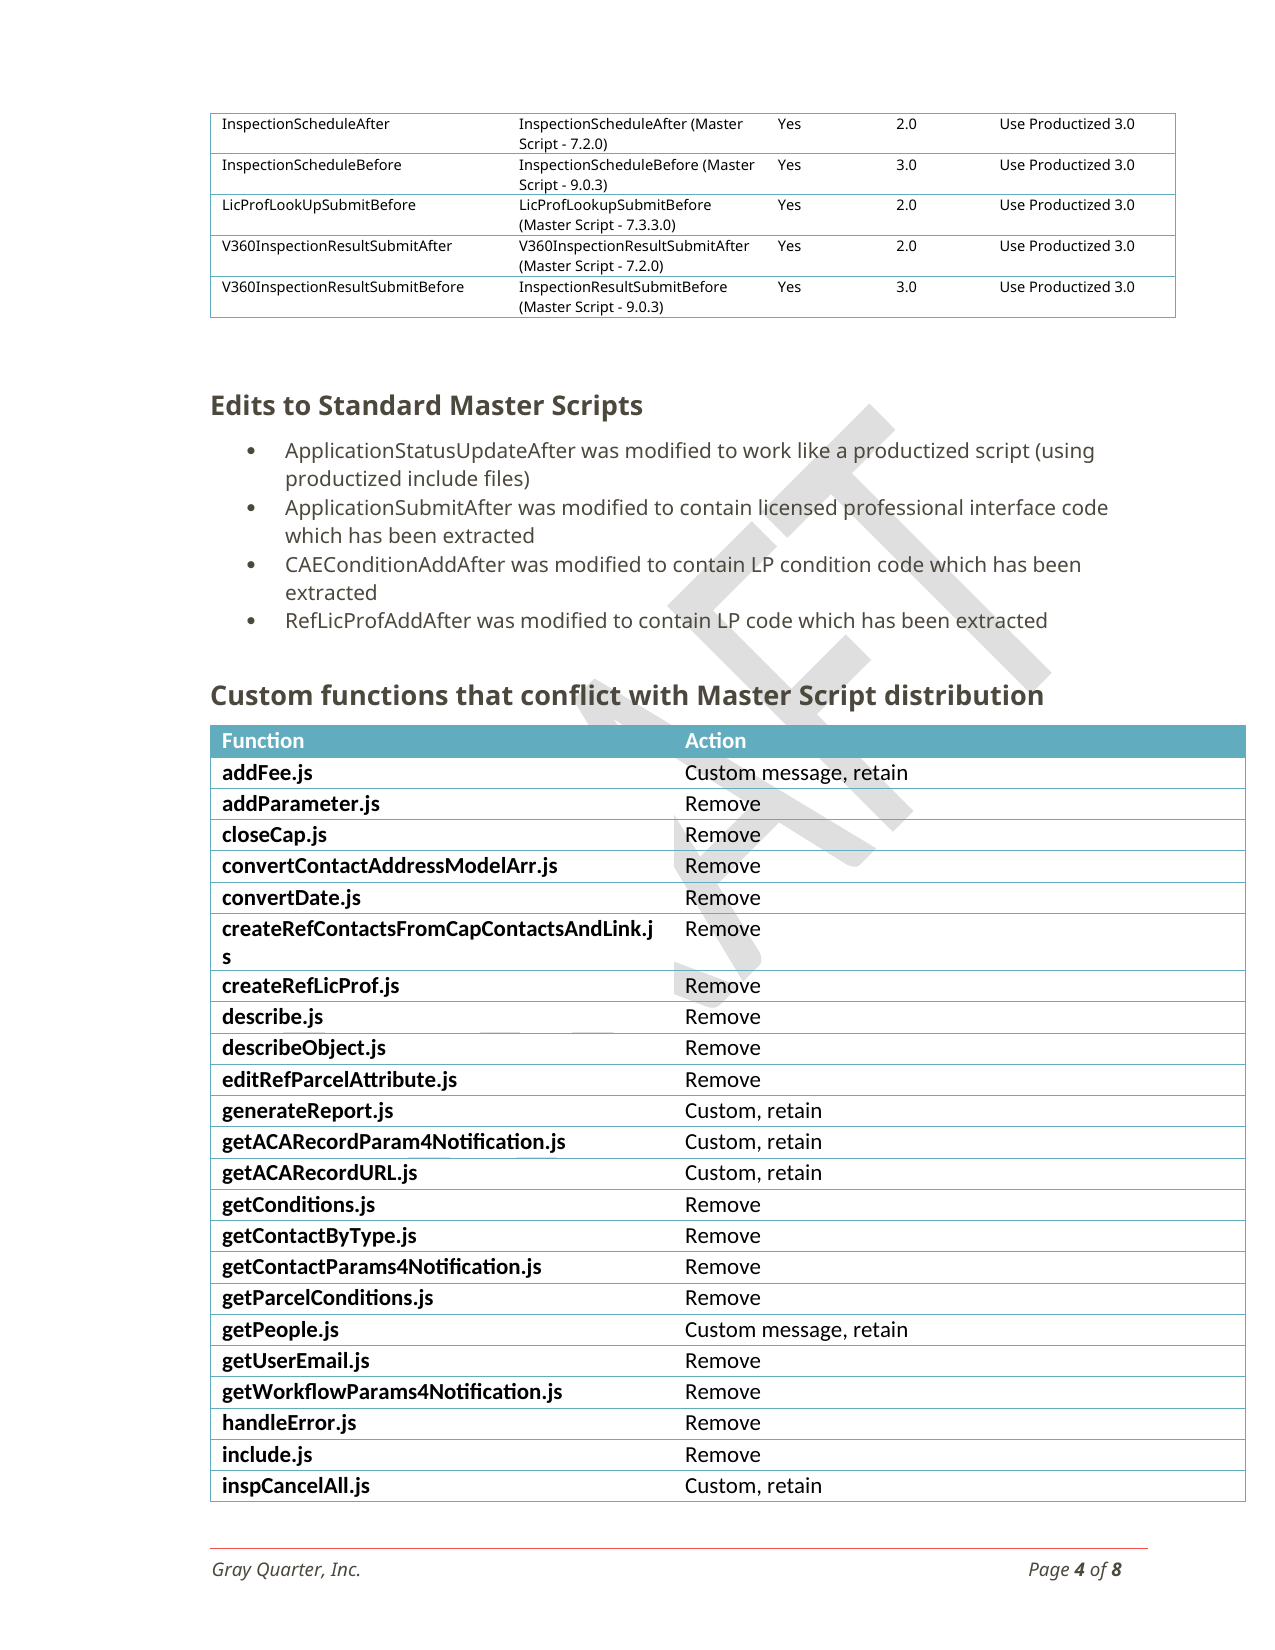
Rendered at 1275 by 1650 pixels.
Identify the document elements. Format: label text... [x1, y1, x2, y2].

table_cell Remove [674, 1284, 1245, 1314]
table_cell Yes [766, 236, 885, 276]
table_cell getContactParams4Notification.js [211, 1252, 674, 1282]
table_cell getWorkflowParams4Notification.js [211, 1377, 674, 1407]
table_header Function [211, 726, 674, 757]
table_cell Remove [674, 820, 1245, 850]
table_cell convertDate.js [211, 883, 674, 913]
table_cell Custom, retain [674, 1471, 1245, 1501]
table_cell V360InspectionResultSubmitAfter (Master Script - 7.2.0) [508, 236, 766, 276]
list RefLicProfAddAfter was modified to contain LP code which has been extracted [247, 607, 1147, 635]
table_cell Use Productized 3.0 [988, 154, 1175, 194]
table_cell Custom, retain [674, 1096, 1245, 1126]
table_cell editRefParcelAttribute.js [211, 1065, 674, 1095]
table_cell getPeople.js [211, 1315, 674, 1345]
table_cell getACARecordURL.js [211, 1159, 674, 1189]
table_cell Custom message, retain [674, 758, 1245, 788]
table_cell getParcelConditions.js [211, 1284, 674, 1314]
table_cell getConditions.js [211, 1190, 674, 1220]
table_cell LicProfLookUpSubmitBefore [211, 195, 508, 235]
table_cell 2.0 [885, 114, 988, 153]
table_header Action [674, 726, 1245, 757]
table_cell describe.js [211, 1002, 674, 1032]
subtitle Edits to Standard Master Scripts [210, 387, 1147, 423]
table_cell addFee.js [211, 758, 674, 788]
table_cell createRefContactsFromCapContactsAndLink.js [211, 914, 674, 970]
subtitle Custom functions that conflict with Master Script distribution [210, 676, 1147, 713]
table_cell LicProfLookupSubmitBefore (Master Script - 7.3.3.0) [508, 195, 766, 235]
table_cell Remove [674, 1346, 1245, 1376]
table_cell Use Productized 3.0 [988, 114, 1175, 153]
table_cell include.js [211, 1440, 674, 1470]
table_cell describeObject.js [211, 1034, 674, 1064]
table_cell Remove [674, 1377, 1245, 1407]
table_cell Remove [674, 1002, 1245, 1032]
table_cell Use Productized 3.0 [988, 277, 1175, 317]
table_cell Remove [674, 883, 1245, 913]
table_cell Yes [766, 277, 885, 317]
table_cell Remove [674, 1409, 1245, 1439]
table_cell Remove [674, 971, 1245, 1001]
table_cell InspectionScheduleBefore [211, 154, 508, 194]
table_cell generateReport.js [211, 1096, 674, 1126]
table_cell closeCap.js [211, 820, 674, 850]
table_cell Yes [766, 114, 885, 153]
table_cell Yes [766, 154, 885, 194]
table_cell Custom message, retain [674, 1315, 1245, 1345]
table_cell Remove [674, 1252, 1245, 1282]
table_cell Yes [766, 195, 885, 235]
table_cell Remove [674, 1034, 1245, 1064]
table_cell Remove [674, 789, 1245, 819]
table_cell getACARecordParam4Notification.js [211, 1127, 674, 1157]
table_cell Remove [674, 1190, 1245, 1220]
table_cell getUserEmail.js [211, 1346, 674, 1376]
table_cell InspectionScheduleAfter [211, 114, 508, 153]
table_cell Remove [674, 851, 1245, 882]
table_cell Remove [674, 914, 1245, 970]
table_cell inspCancelAll.js [211, 1471, 674, 1501]
table_cell 2.0 [885, 236, 988, 276]
table_cell V360InspectionResultSubmitBefore [211, 277, 508, 317]
table_cell Use Productized 3.0 [988, 236, 1175, 276]
table_cell InspectionScheduleBefore (Master Script - 9.0.3) [508, 154, 766, 194]
table_cell 2.0 [885, 195, 988, 235]
table_cell createRefLicProf.js [211, 971, 674, 1001]
table_cell Custom, retain [674, 1127, 1245, 1157]
table_cell 3.0 [885, 277, 988, 317]
table_cell Remove [674, 1221, 1245, 1251]
table_cell Remove [674, 1440, 1245, 1470]
table_cell InspectionResultSubmitBefore (Master Script - 9.0.3) [508, 277, 766, 317]
list CAEConditionAddAfter was modified to contain LP condition code which has been extracted [247, 550, 1147, 607]
list ApplicationSubmitAfter was modified to contain licensed professional interface code which has been extracted [247, 493, 1147, 550]
list ApplicationStatusUpdateAfter was modified to work like a productized script (using productized include files) [247, 436, 1147, 493]
table_cell convertContactAddressModelArr.js [211, 851, 674, 882]
table_cell 3.0 [885, 154, 988, 194]
table_cell Custom, retain [674, 1159, 1245, 1189]
table_cell Remove [674, 1065, 1245, 1095]
table_cell V360InspectionResultSubmitAfter [211, 236, 508, 276]
table_cell addParameter.js [211, 789, 674, 819]
table_cell handleError.js [211, 1409, 674, 1439]
table_cell getContactByType.js [211, 1221, 674, 1251]
table_cell InspectionScheduleAfter (Master Script - 7.2.0) [508, 114, 766, 153]
table_cell Use Productized 3.0 [988, 195, 1175, 235]
